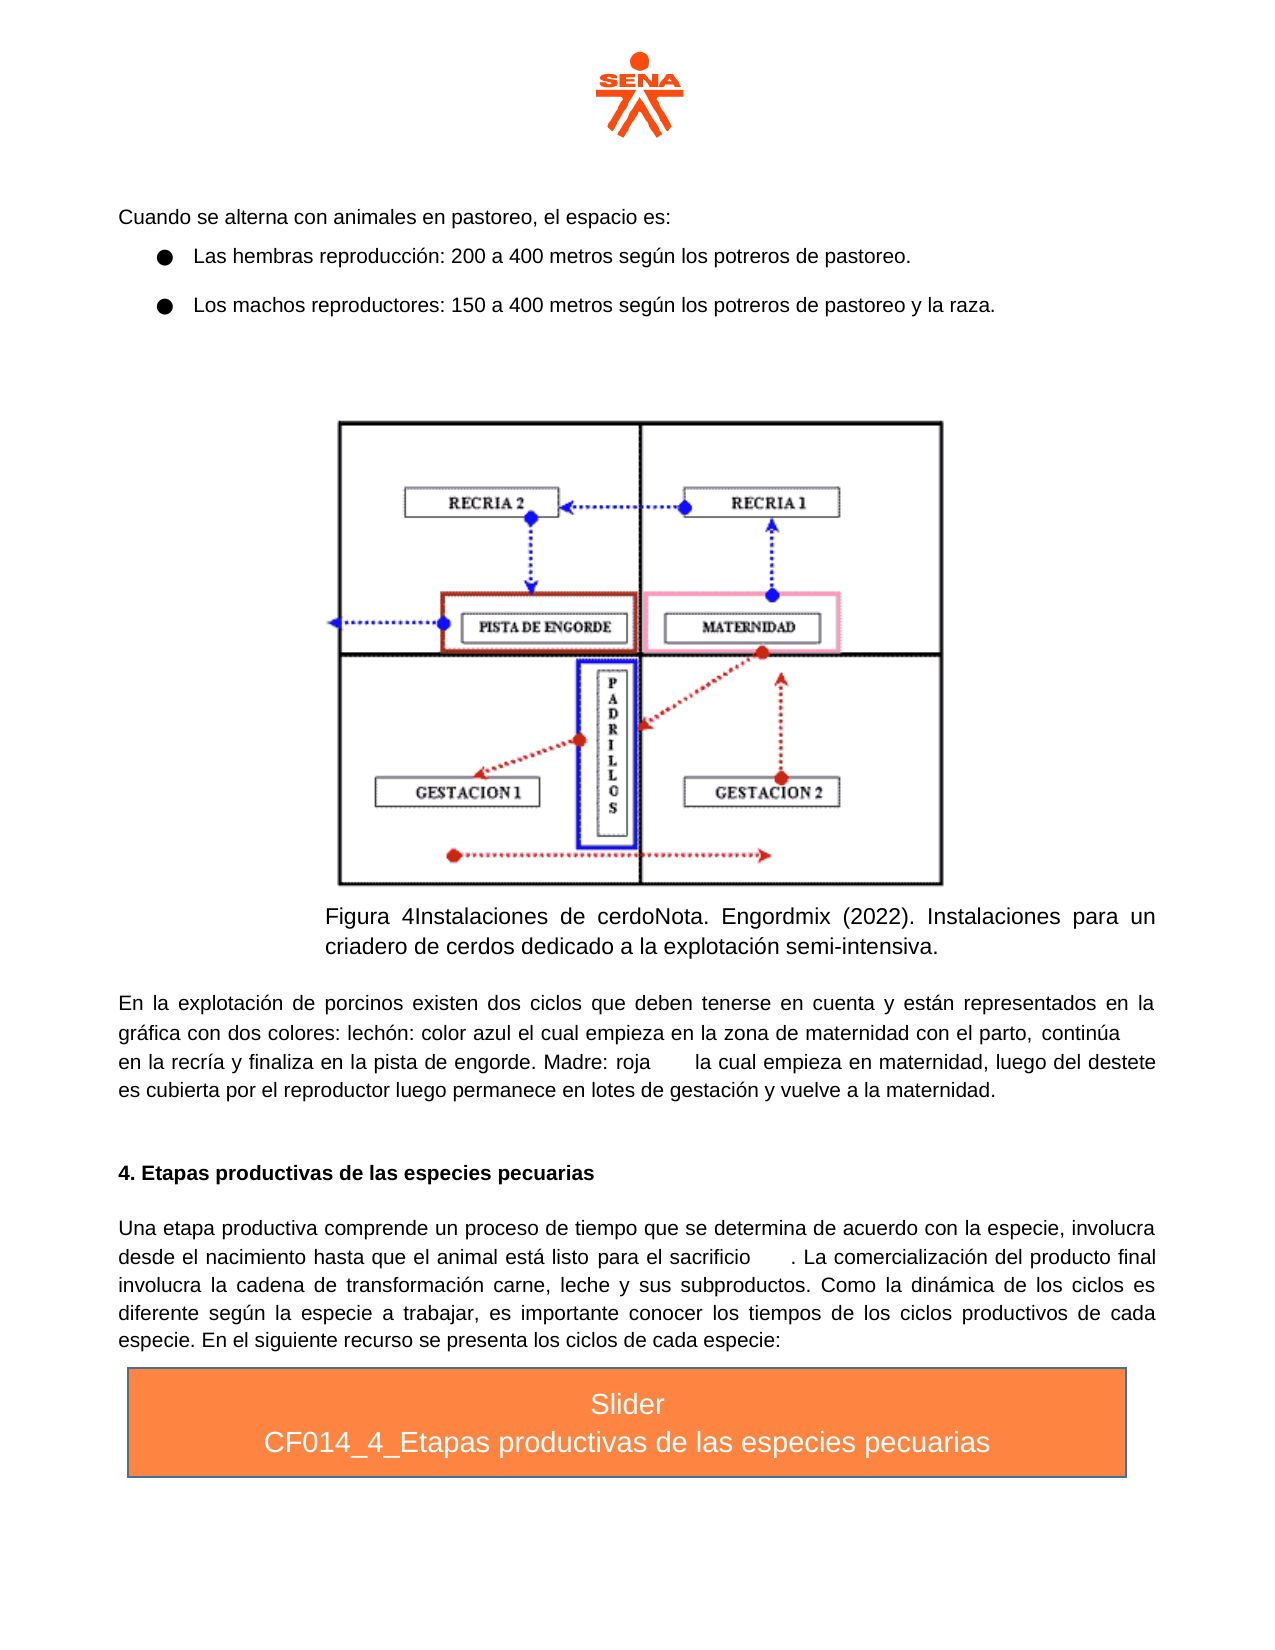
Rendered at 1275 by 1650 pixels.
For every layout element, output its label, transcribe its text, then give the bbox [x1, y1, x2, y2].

picture [585, 48, 690, 142]
text Cuando se alterna con animales en pastoreo, el espacio es: [118, 205, 1157, 229]
list Los machos reproductores: 150 a 400 metros según los potreros de pastoreo y la raza. [156, 281, 1157, 324]
text En la explotación de porcinos existen dos ciclos que deben tenerse en cuenta y están representados en la gráfica con dos colores: lechón: color azul el cual empieza en la zona de maternidad con el parto, en la recría y finaliza en la pista de engorde. Madre: la cual empieza en maternidad, luego del destete es cubierta por el reproductor luego permanece en lotes de gestación y vuelve a la maternidad. [118, 991, 1157, 1102]
picture [325, 418, 950, 895]
list Las hembras reproducción: 200 a 400 metros según los potreros de pastoreo. [156, 232, 1157, 275]
text Una etapa productiva comprende un proceso de tiempo que se determina de acuerdo con la especie, involucra desde el nacimiento hasta que el animal está listo . La comercialización del producto final involucra la cadena de transformación carne, leche y sus subproductos. Como la dinámica de los ciclos es diferente según la especie a trabajar, es importante conocer los tiempos de los ciclos productivos de cada especie. En el siguiente recurso se presenta los ciclos de cada especie: [118, 1216, 1157, 1352]
text 4. Etapas productivas de las especies pecuarias [118, 1161, 1157, 1185]
